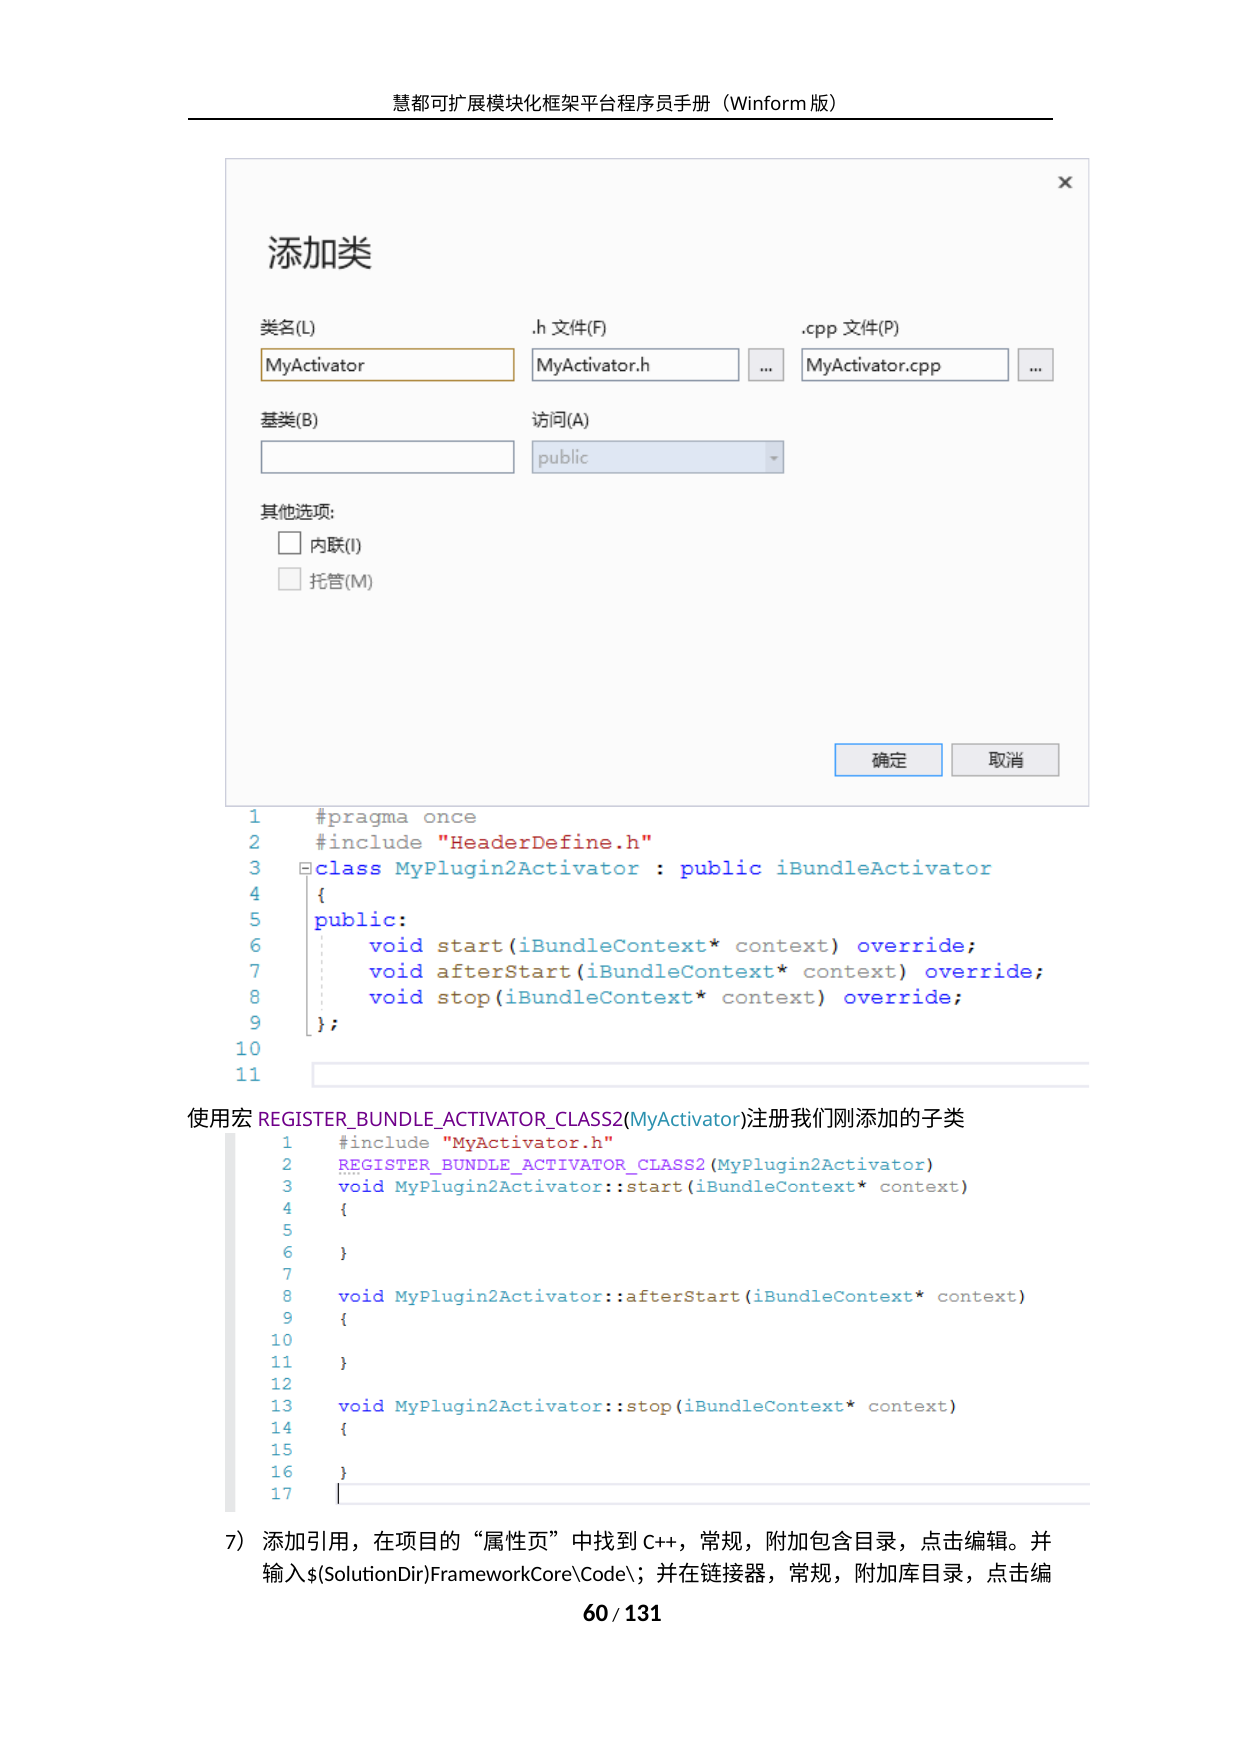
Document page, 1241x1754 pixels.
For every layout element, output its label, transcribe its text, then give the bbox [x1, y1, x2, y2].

picture [225, 808, 1090, 1092]
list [225, 1523, 1053, 1588]
text 使用宏REGISTER_BUNDLE_ACTIVATOR_CLASS2(MyActivator)注册我们刚添加的子类 [187, 1101, 1053, 1133]
picture [225, 1133, 1090, 1512]
picture [225, 158, 1090, 807]
